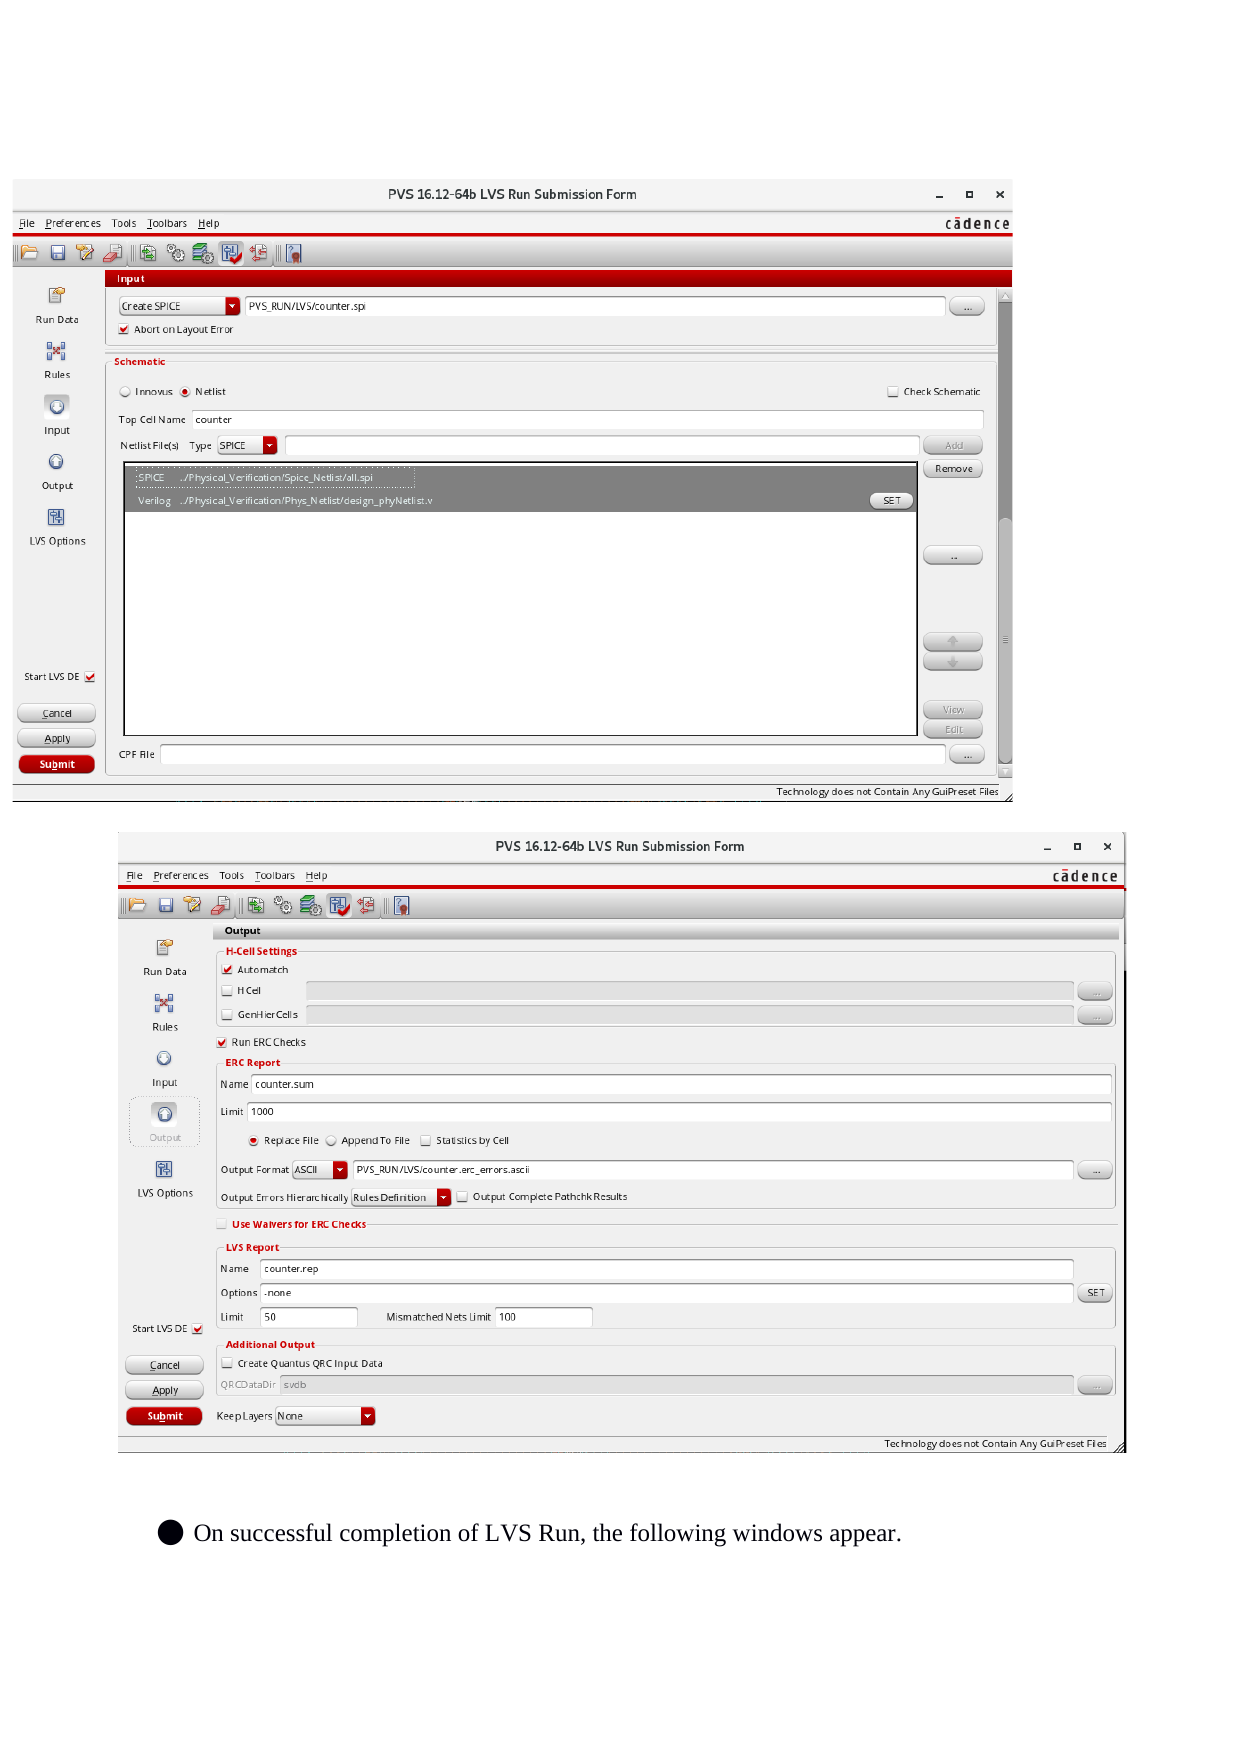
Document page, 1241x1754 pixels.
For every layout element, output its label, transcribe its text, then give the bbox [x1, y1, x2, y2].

picture [12, 179, 1013, 802]
list On successful completion of LVS Run, the following windows appear. [156, 1492, 1030, 1561]
picture [118, 832, 1127, 1453]
